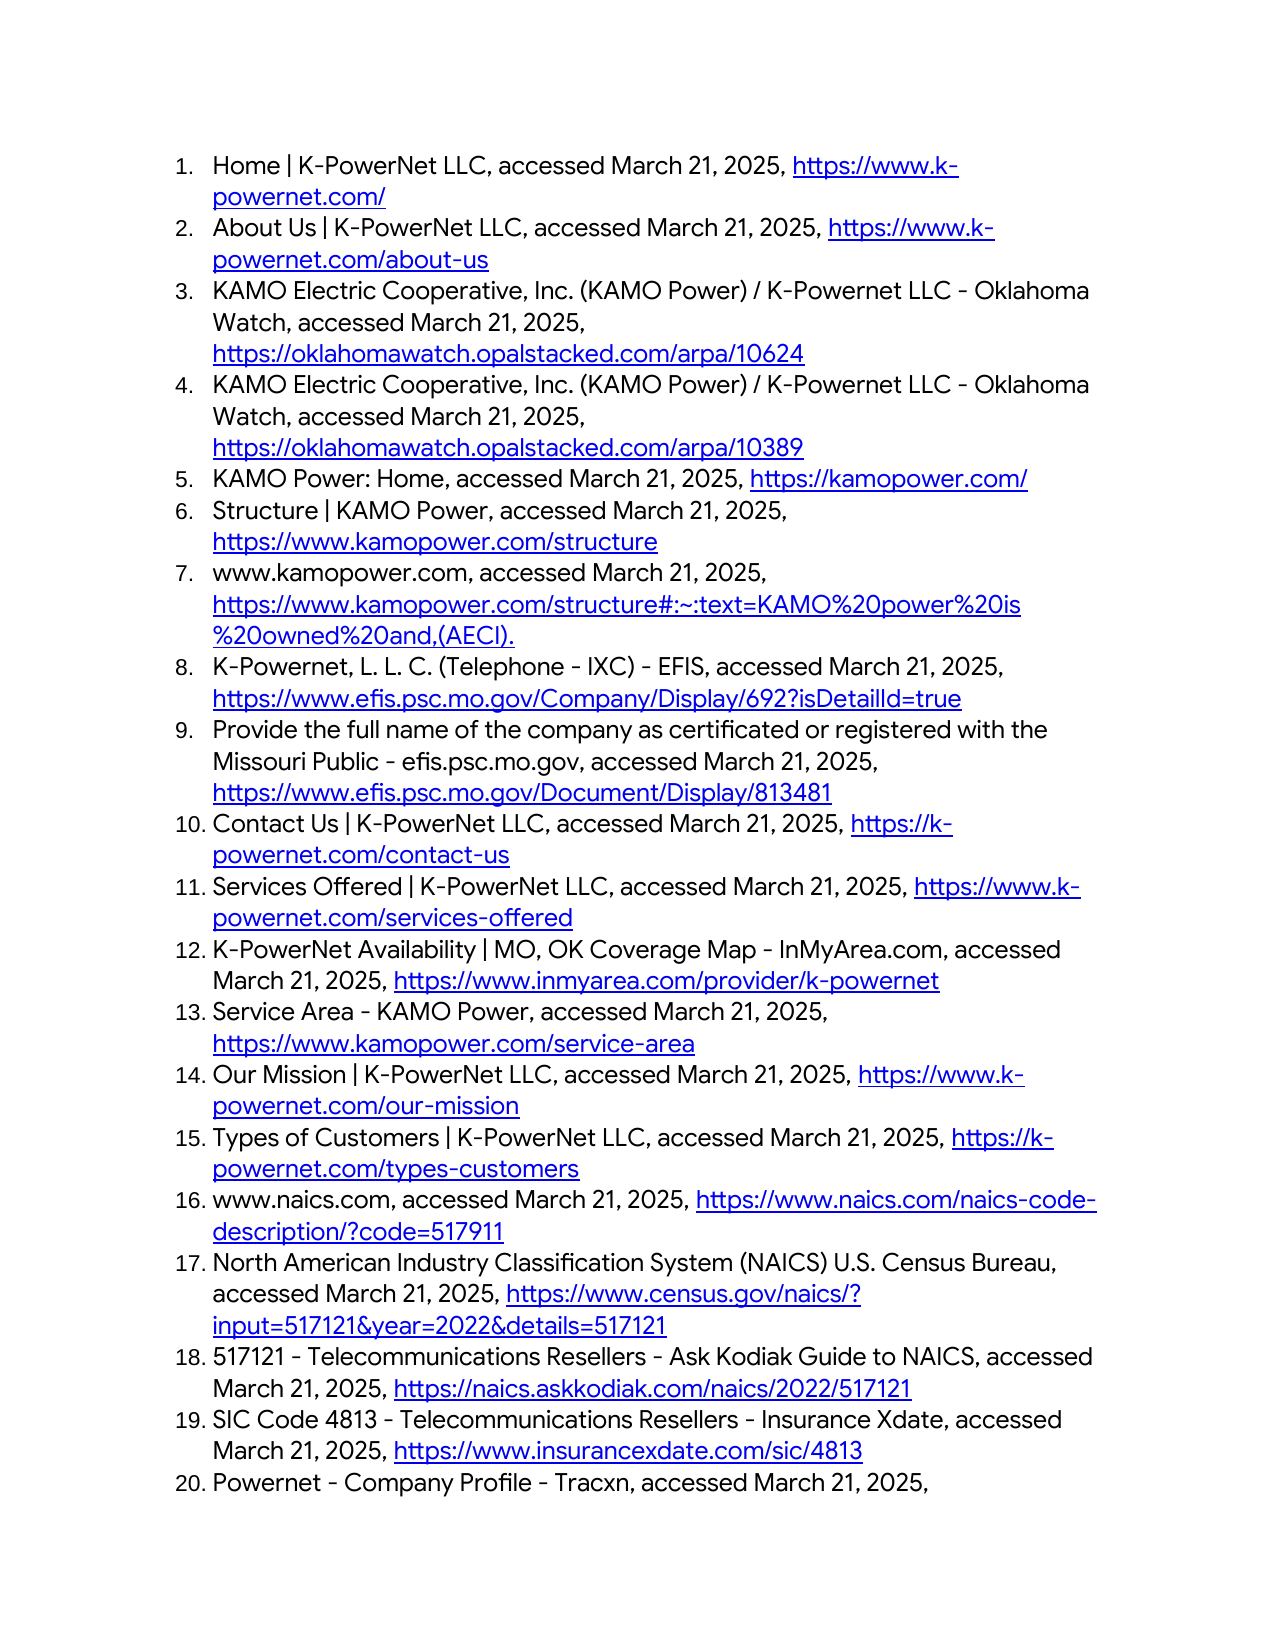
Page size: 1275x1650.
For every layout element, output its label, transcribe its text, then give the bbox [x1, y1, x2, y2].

list About Us | K-PowerNet LLC, accessed March 21, 2025, https://www.k-powernet.com/about-us [175, 213, 1125, 275]
list Structure | KAMO Power, accessed March 21, 2025, https://www.kamopower.com/structure [175, 495, 1125, 558]
list Our Mission | K-PowerNet LLC, accessed March 21, 2025, https://www.k-powernet.com/our-mission [175, 1059, 1125, 1122]
list KAMO Electric Cooperative, Inc. (KAMO Power) / K-Powernet LLC - Oklahoma Watch, accessed March 21, 2025, https://oklahomawatch.opalstacked.com/arpa/10389 [175, 369, 1125, 463]
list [175, 1467, 1125, 1498]
list Provide the full name of the company as certificated or registered with the Missouri Public - efis.psc.mo.gov, accessed March 21, 2025, https://www.efis.psc.mo.gov/Document/Display/813481 [175, 714, 1125, 808]
list SIC Code 4813 - Telecommunications Resellers - Insurance Xdate, accessed March 21, 2025, https://www.insurancexdate.com/sic/4813 [175, 1404, 1125, 1467]
list Contact Us | K-PowerNet LLC, accessed March 21, 2025, https://k-powernet.com/contact-us [175, 808, 1125, 871]
list North American Industry Classification System (NAICS) U.S. Census Bureau, accessed March 21, 2025, https://www.census.gov/naics/?input=517121&year=2022&details=517121 [175, 1247, 1125, 1341]
list www.kamopower.com, accessed March 21, 2025, https://www.kamopower.com/structure#:~:text=KAMO%20power%20is%20owned%20and,(AECI). [175, 558, 1125, 652]
list KAMO Electric Cooperative, Inc. (KAMO Power) / K-Powernet LLC - Oklahoma Watch, accessed March 21, 2025, https://oklahomawatch.opalstacked.com/arpa/10624 [175, 275, 1125, 369]
list K-Powernet, L. L. C. (Telephone - IXC) - EFIS, accessed March 21, 2025, https://www.efis.psc.mo.gov/Company/Display/692?isDetailId=true [175, 652, 1125, 714]
list K-PowerNet Availability | MO, OK Coverage Map - InMyArea.com, accessed March 21, 2025, https://www.inmyarea.com/provider/k-powernet [175, 934, 1125, 997]
list 517121 - Telecommunications Resellers - Ask Kodiak Guide to NAICS, accessed March 21, 2025, https://naics.askkodiak.com/naics/2022/517121 [175, 1341, 1125, 1404]
list KAMO Power: Home, accessed March 21, 2025, https://kamopower.com/ [175, 463, 1125, 495]
list Service Area - KAMO Power, accessed March 21, 2025, https://www.kamopower.com/service-area [175, 997, 1125, 1059]
list Home | K-PowerNet LLC, accessed March 21, 2025, https://www.k-powernet.com/ [175, 150, 1125, 213]
list www.naics.com, accessed March 21, 2025, https://www.naics.com/naics-code-description/?code=517911 [175, 1185, 1125, 1247]
list Types of Customers | K-PowerNet LLC, accessed March 21, 2025, https://k-powernet.com/types-customers [175, 1122, 1125, 1185]
list Services Offered | K-PowerNet LLC, accessed March 21, 2025, https://www.k-powernet.com/services-offered [175, 871, 1125, 934]
